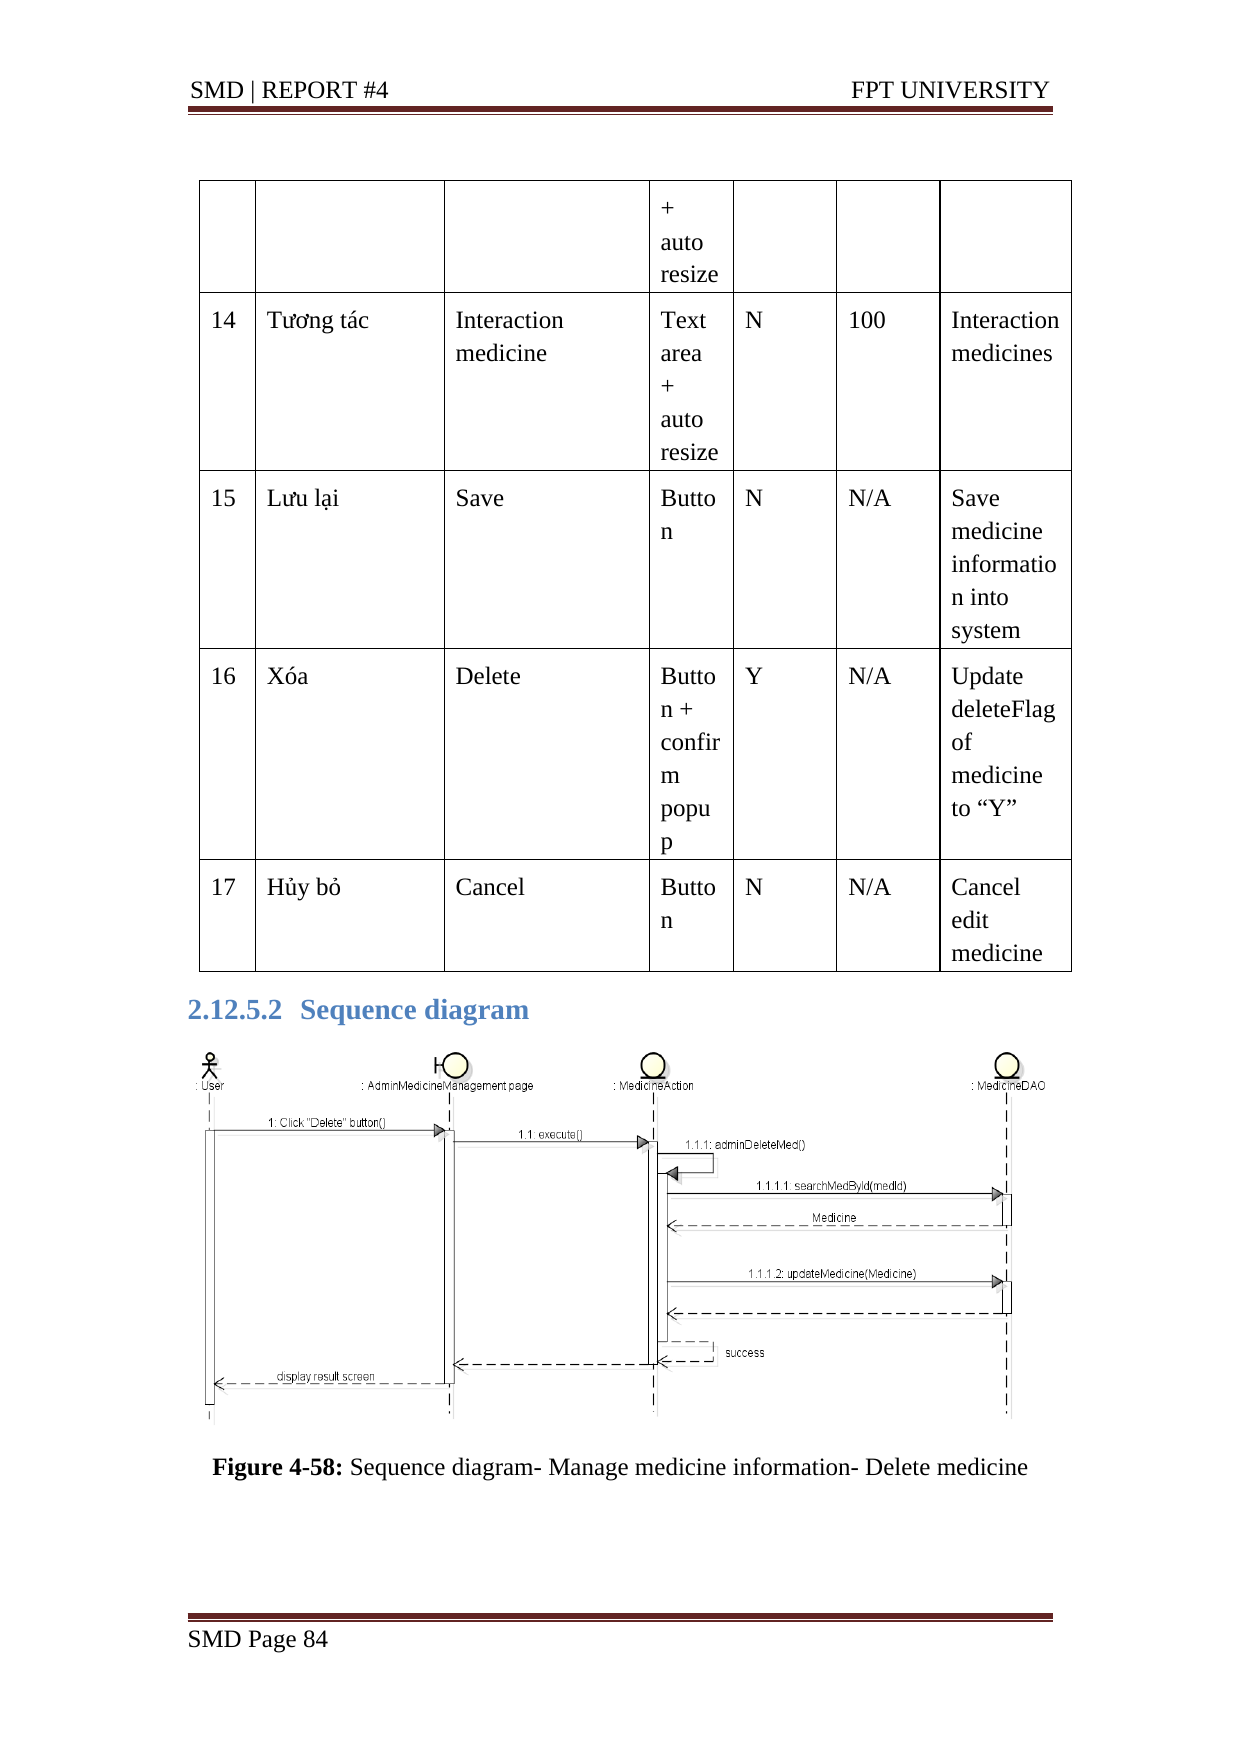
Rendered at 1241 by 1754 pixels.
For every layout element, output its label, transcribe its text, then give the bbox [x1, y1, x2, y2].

text Figure 4-58: Sequence diagram- Manage medicine information- Delete medicine [187, 1452, 1053, 1481]
subtitle Sequence diagram [187, 992, 1053, 1026]
picture [187, 1043, 1049, 1431]
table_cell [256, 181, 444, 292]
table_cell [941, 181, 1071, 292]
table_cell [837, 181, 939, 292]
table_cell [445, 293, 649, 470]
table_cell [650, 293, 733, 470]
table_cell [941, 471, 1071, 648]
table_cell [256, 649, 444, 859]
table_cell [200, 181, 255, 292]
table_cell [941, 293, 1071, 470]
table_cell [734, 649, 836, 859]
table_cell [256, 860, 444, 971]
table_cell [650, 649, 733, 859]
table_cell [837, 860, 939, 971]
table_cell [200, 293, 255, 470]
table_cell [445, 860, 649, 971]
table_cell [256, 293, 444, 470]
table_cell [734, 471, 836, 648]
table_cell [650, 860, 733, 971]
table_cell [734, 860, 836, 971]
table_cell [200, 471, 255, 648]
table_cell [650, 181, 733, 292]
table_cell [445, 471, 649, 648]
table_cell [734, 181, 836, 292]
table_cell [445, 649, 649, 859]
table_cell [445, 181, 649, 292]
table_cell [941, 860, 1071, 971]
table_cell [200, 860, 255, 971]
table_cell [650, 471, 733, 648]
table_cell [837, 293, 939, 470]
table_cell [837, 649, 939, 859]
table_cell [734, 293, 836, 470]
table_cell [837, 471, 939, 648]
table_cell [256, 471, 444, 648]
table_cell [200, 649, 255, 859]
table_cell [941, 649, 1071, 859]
